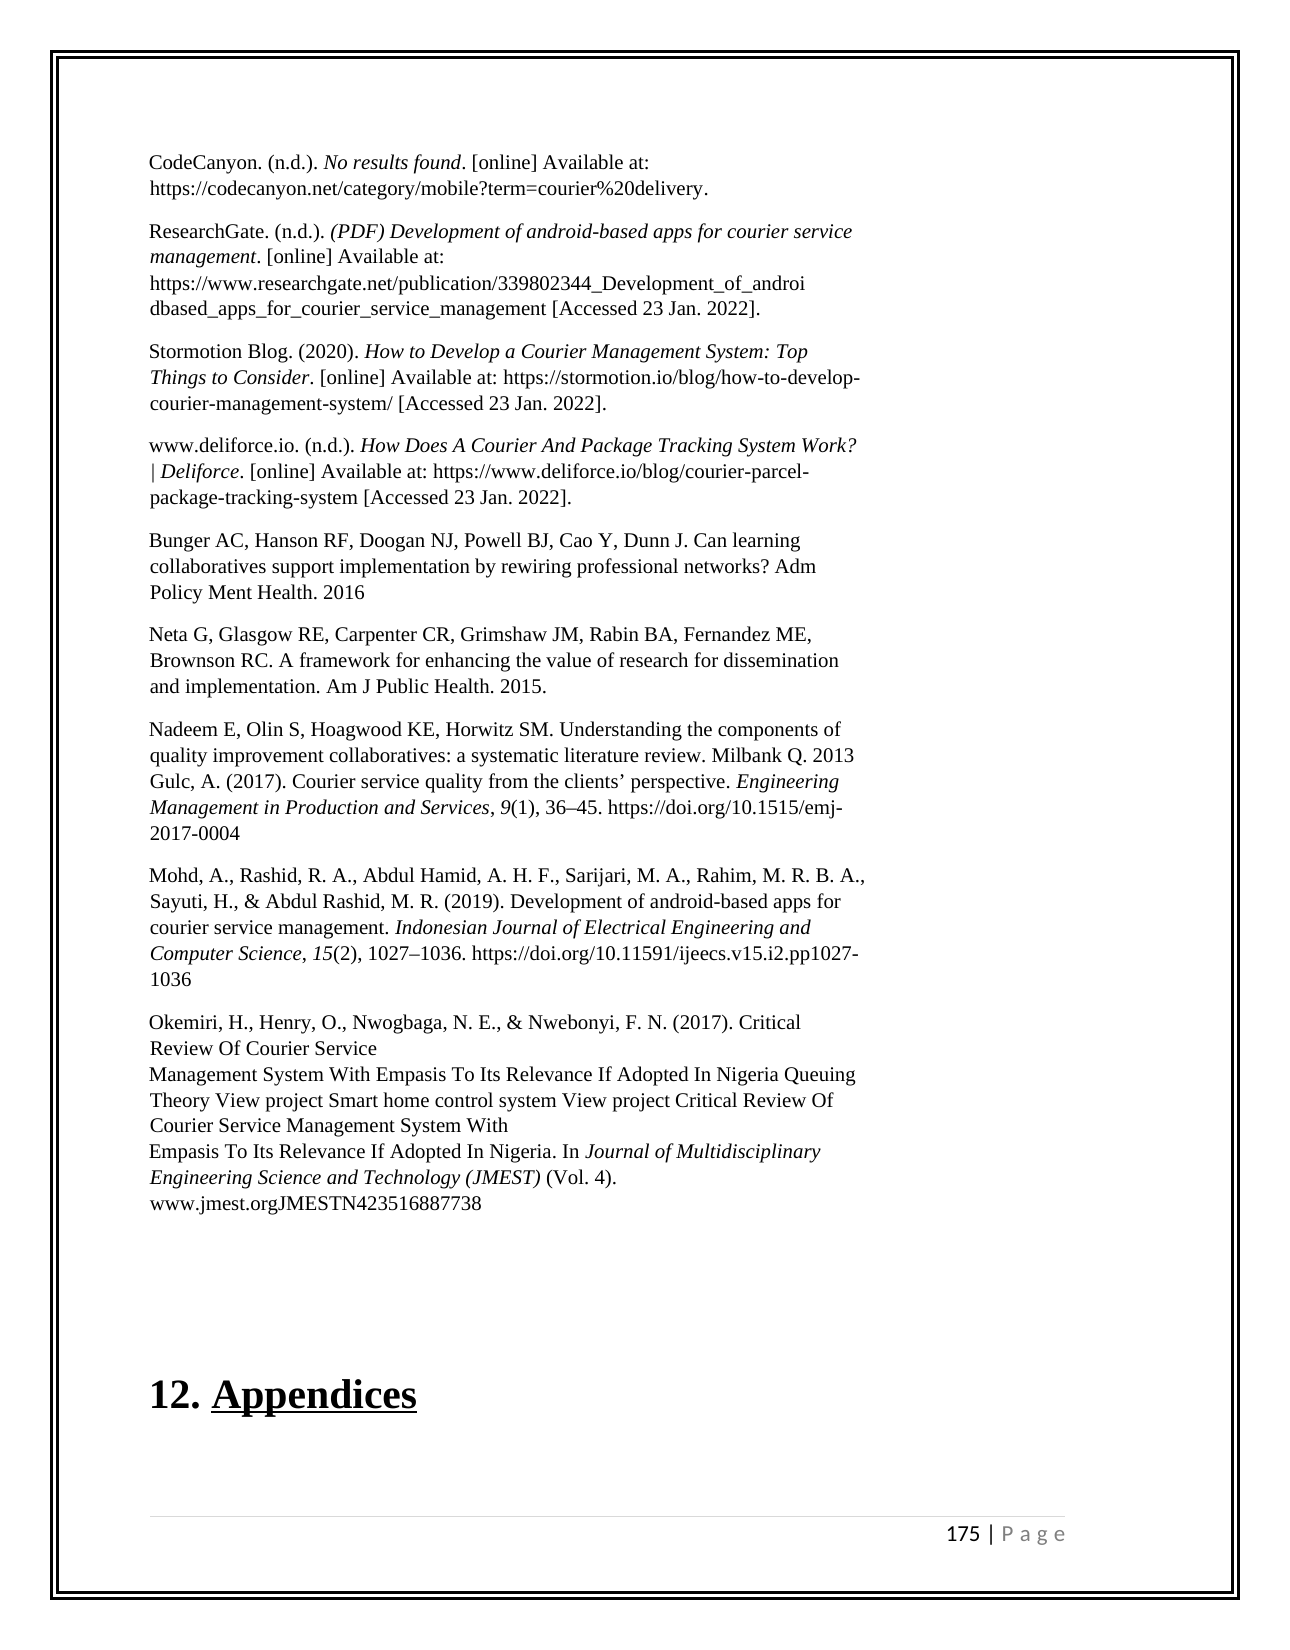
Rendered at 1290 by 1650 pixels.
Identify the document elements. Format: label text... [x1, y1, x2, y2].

text Okemiri, H., Henry, O., Nwogbaga, N. E., & Nwebonyi, F. N. (2017). Critical Review Of Courier Service [148, 1010, 869, 1060]
text CodeCanyon. (n.d.). No results found. [online] Available at: https://codecanyon.net/category/mobile?term=courier%20delivery. [148, 150, 869, 200]
text Empasis To Its Relevance If Adopted In Nigeria. In Journal of Multidisciplinary Engineering Science and Technology (JMEST) (Vol. 4). www.jmest.orgJMESTN423516887738 [148, 1139, 869, 1215]
text Neta G, Glasgow RE, Carpenter CR, Grimshaw JM, Rabin BA, Fernandez ME, Brownson RC. A framework for enhancing the value of research for dissemination and implementation. Am J Public Health. 2015. [148, 622, 869, 698]
text Stormotion Blog. (2020). How to Develop a Courier Management System: Top Things to Consider. [online] Available at: https://stormotion.io/blog/how-to-develop-courier-management-system/ [Accessed 23 Jan. 2022]. [148, 339, 869, 415]
text Bunger AC, Hanson RF, Doogan NJ, Powell BJ, Cao Y, Dunn J. Can learning collaboratives support implementation by rewiring professional networks? Adm Policy Ment Health. 2016 [148, 528, 869, 604]
text 12. Appendices [148, 1369, 1065, 1417]
text Mohd, A., Rashid, R. A., Abdul Hamid, A. H. F., Sarijari, M. A., Rahim, M. R. B. A., Sayuti, H., & Abdul Rashid, M. R. (2019). Development of android-based apps for courier service management. Indonesian Journal of Electrical Engineering and Computer Science, 15(2), 1027–1036. https://doi.org/10.11591/ijeecs.v15.i2.pp1027-1036 [148, 863, 869, 991]
text Management System With Empasis To Its Relevance If Adopted In Nigeria Queuing Theory View project Smart home control system View project Critical Review Of Courier Service Management System With [148, 1062, 869, 1137]
text Nadeem E, Olin S, Hoagwood KE, Horwitz SM. Understanding the components of quality improvement collaboratives: a systematic literature review. Milbank Q. 2013 Gulc, A. (2017). Courier service quality from the clients’ perspective. Engineering Management in Production and Services, 9(1), 36–45. https://doi.org/10.1515/emj-2017-0004 [148, 717, 869, 845]
text www.deliforce.io. (n.d.). How Does A Courier And Package Tracking System Work? | Deliforce. [online] Available at: https://www.deliforce.io/blog/courier-parcel-package-tracking-system [Accessed 23 Jan. 2022]. [148, 433, 869, 509]
text ResearchGate. (n.d.). (PDF) Development of android-based apps for courier service management. [online] Available at: https://www.researchgate.net/publication/339802344_Development_of_androidbased_apps_for_courier_service_management [Accessed 23 Jan. 2022]. [148, 218, 869, 320]
